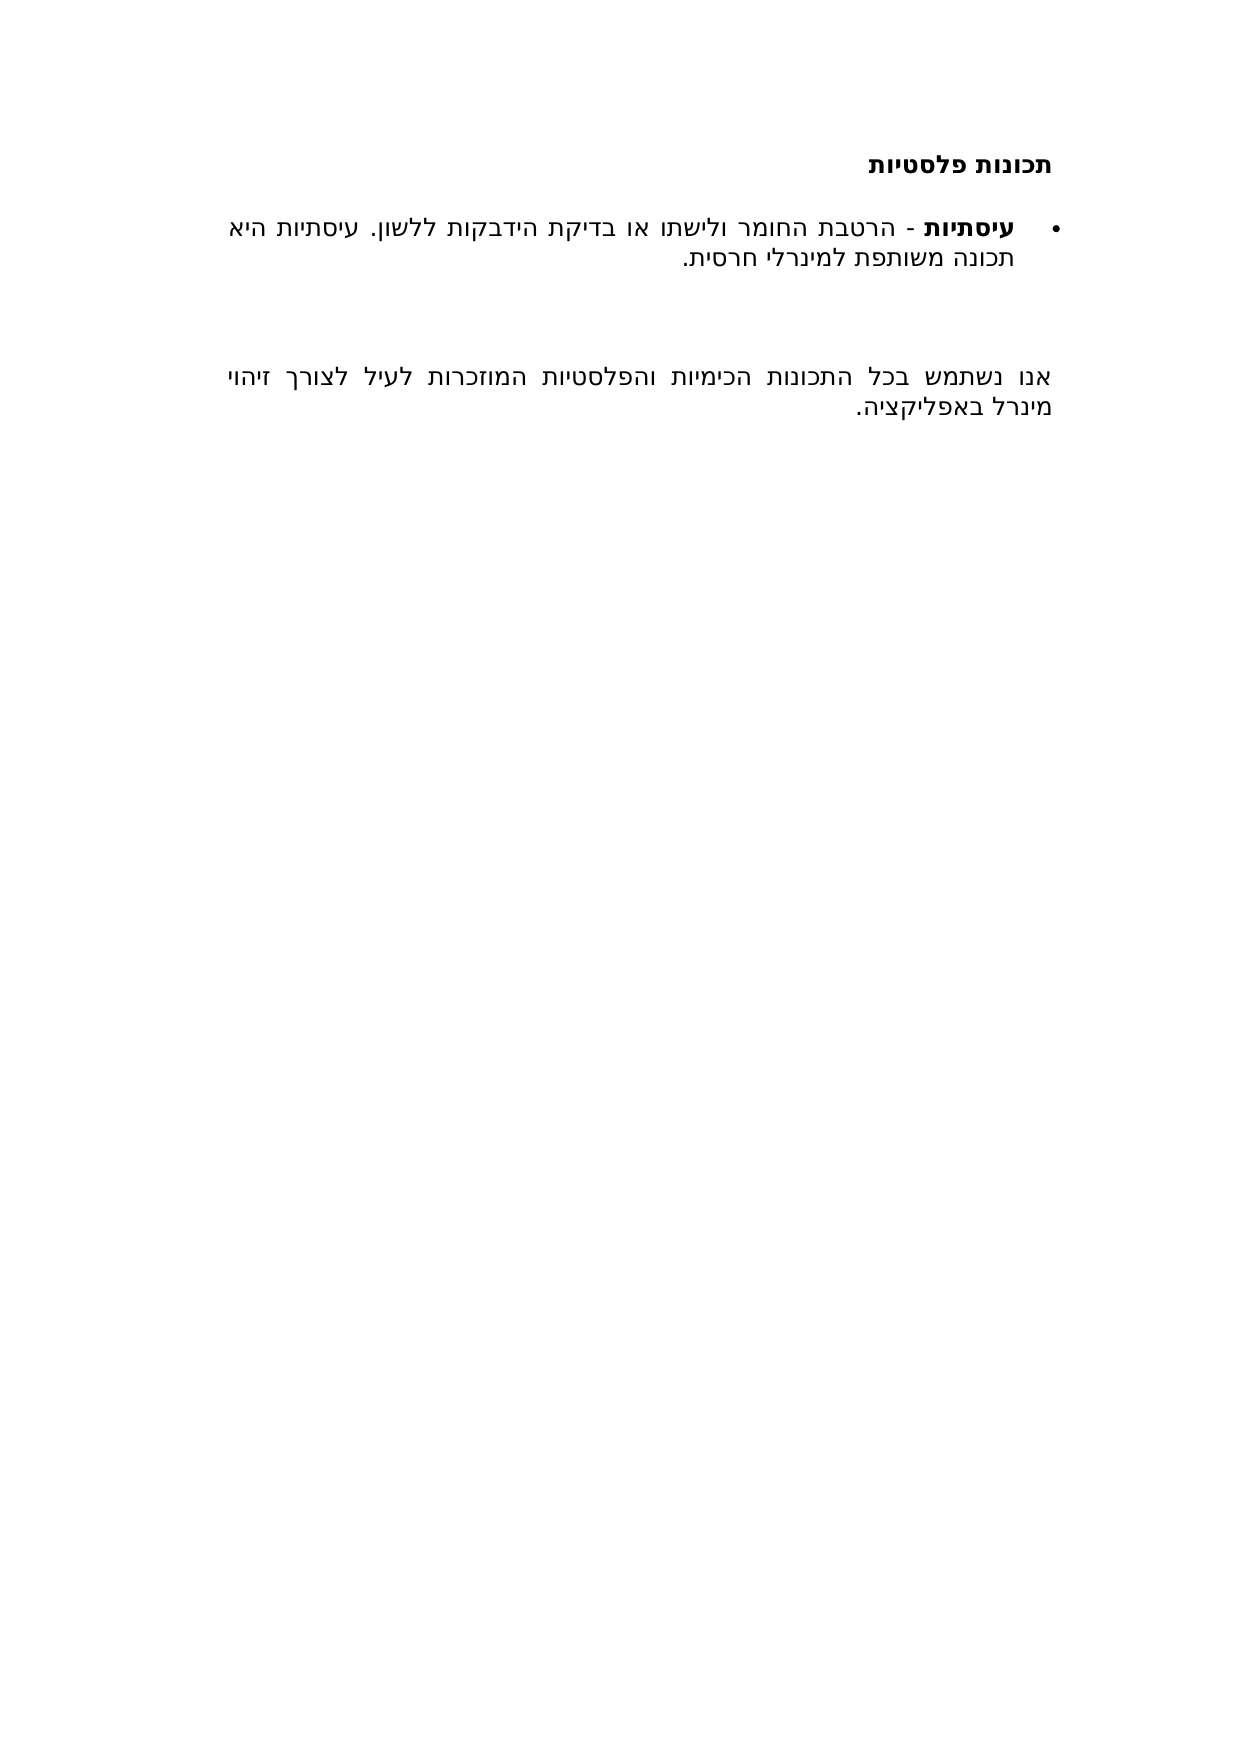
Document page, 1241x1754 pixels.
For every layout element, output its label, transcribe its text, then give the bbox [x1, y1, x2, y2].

text אנו נשתמש בכל התכונות הכימיות והפלסטיות המוזכרות לעיל לצורך זיהוי מינרל באפליקציה. [227, 361, 1053, 421]
list עיסתיות - הרטבת החומר ולישתו או בדיקת הידבקות ללשון. עיסתיות היא תכונה משותפת למינרלי חרסית. [227, 213, 1053, 273]
text תכונות פלסטיות [187, 150, 1053, 179]
